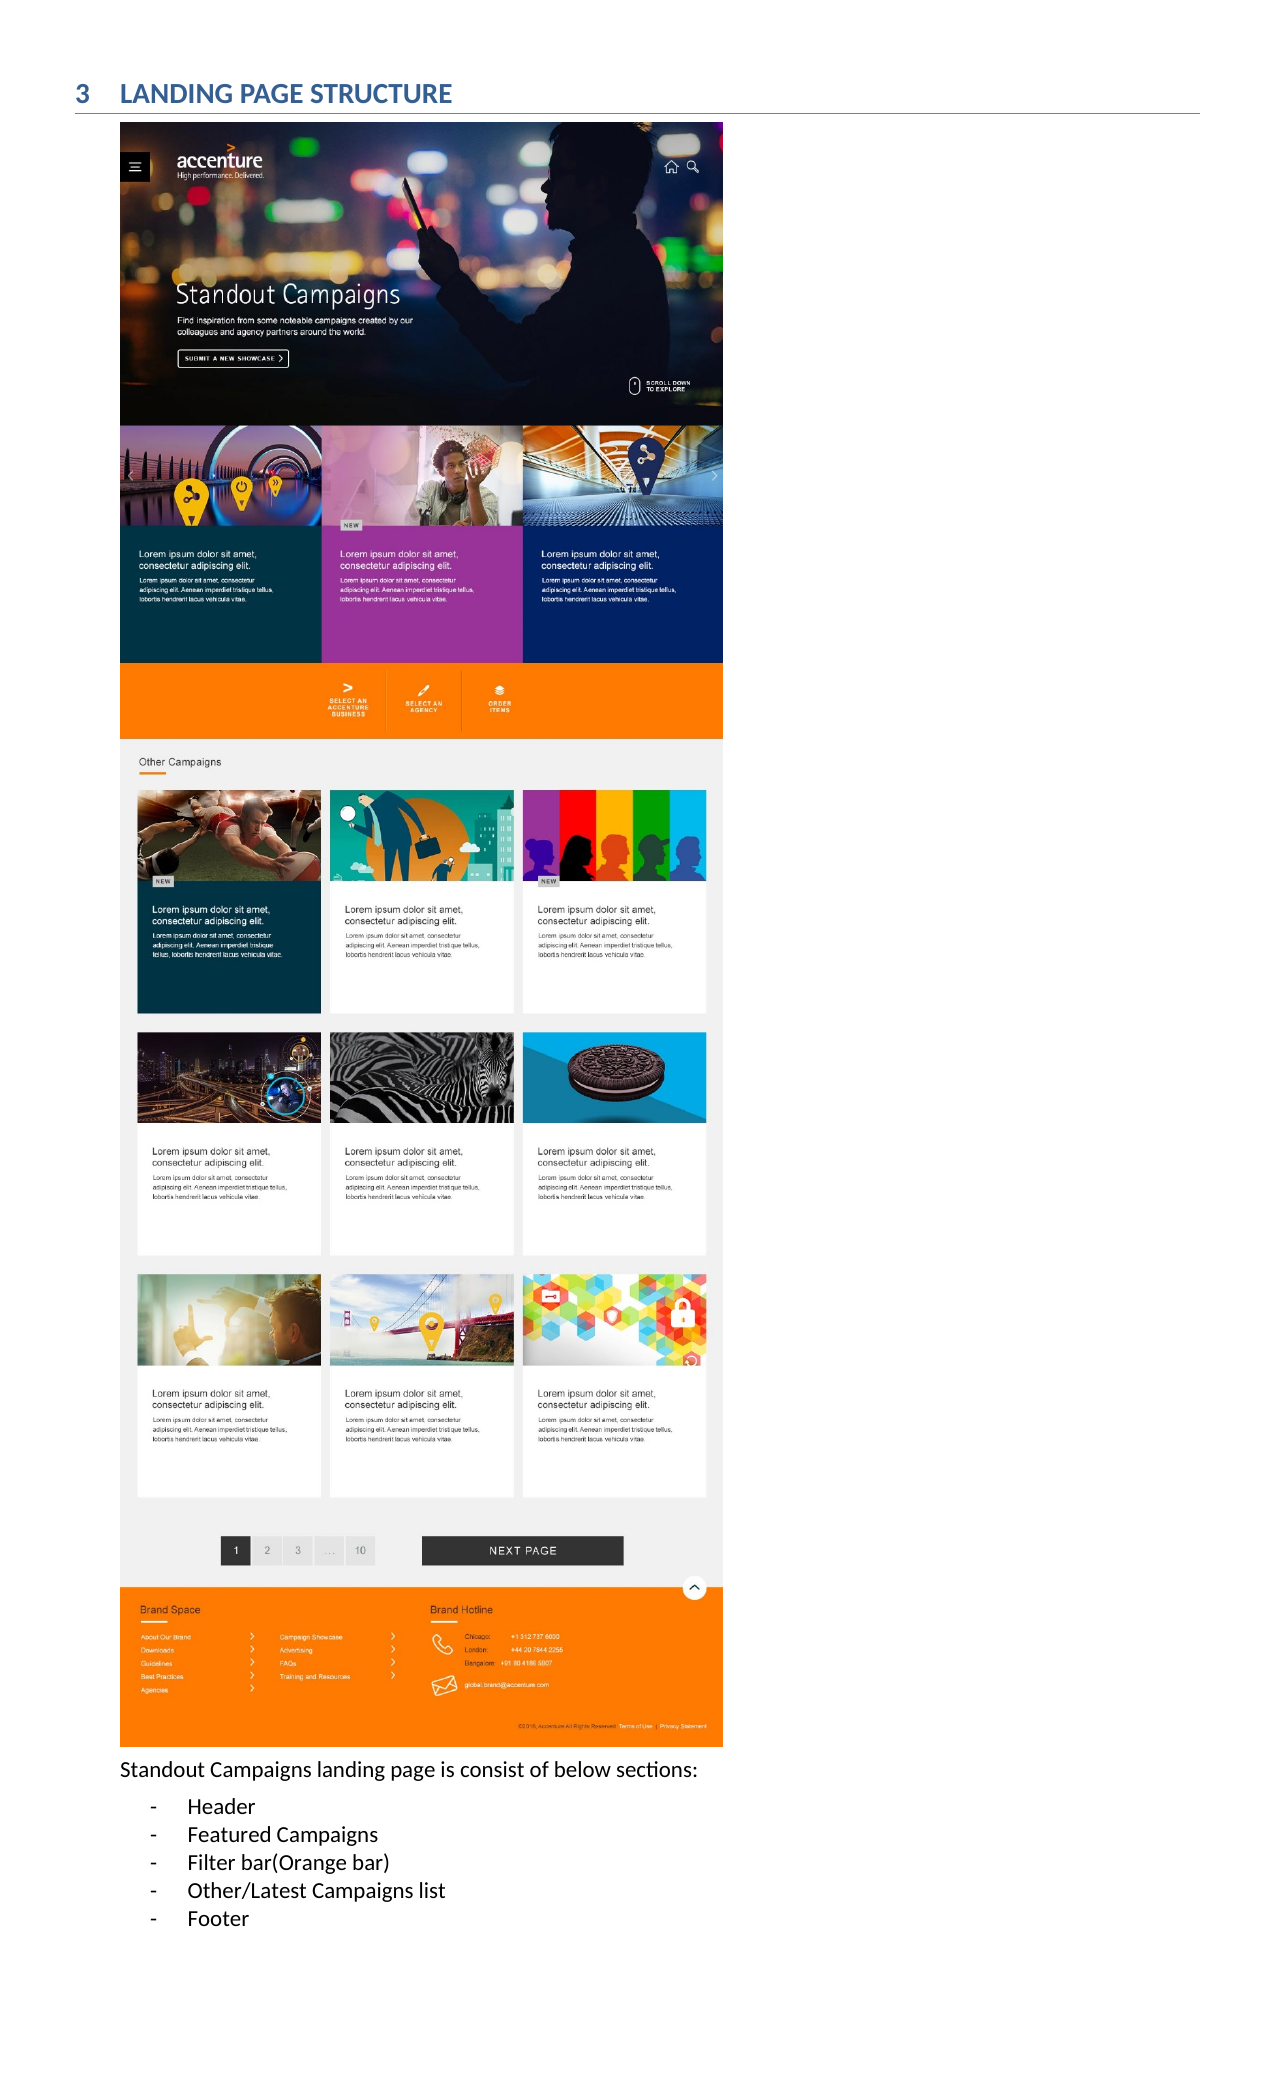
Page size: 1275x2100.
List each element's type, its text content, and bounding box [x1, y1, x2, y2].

picture [234, 552, 254, 558]
picture [140, 597, 229, 602]
list Other/Latest Campaigns list [150, 1876, 1200, 1904]
list Header [150, 1792, 1200, 1820]
picture [140, 579, 176, 583]
picture [140, 552, 167, 558]
picture [221, 551, 230, 557]
list Footer [150, 1904, 1200, 1932]
picture [139, 563, 187, 569]
list Featured Campaigns [150, 1820, 1200, 1848]
picture [197, 551, 217, 557]
picture [222, 578, 254, 583]
picture [236, 562, 248, 569]
picture [170, 552, 193, 558]
picture [120, 122, 723, 1747]
subtitle LANDING PAGE STRUCTURE [75, 75, 1200, 113]
picture [182, 588, 272, 593]
list Filter bar(Orange bar) [150, 1848, 1200, 1876]
picture [140, 587, 179, 593]
text Standout Campaigns landing page is consist of below sections: [120, 1755, 1200, 1783]
picture [232, 597, 245, 601]
picture [192, 562, 233, 571]
picture [179, 578, 218, 582]
